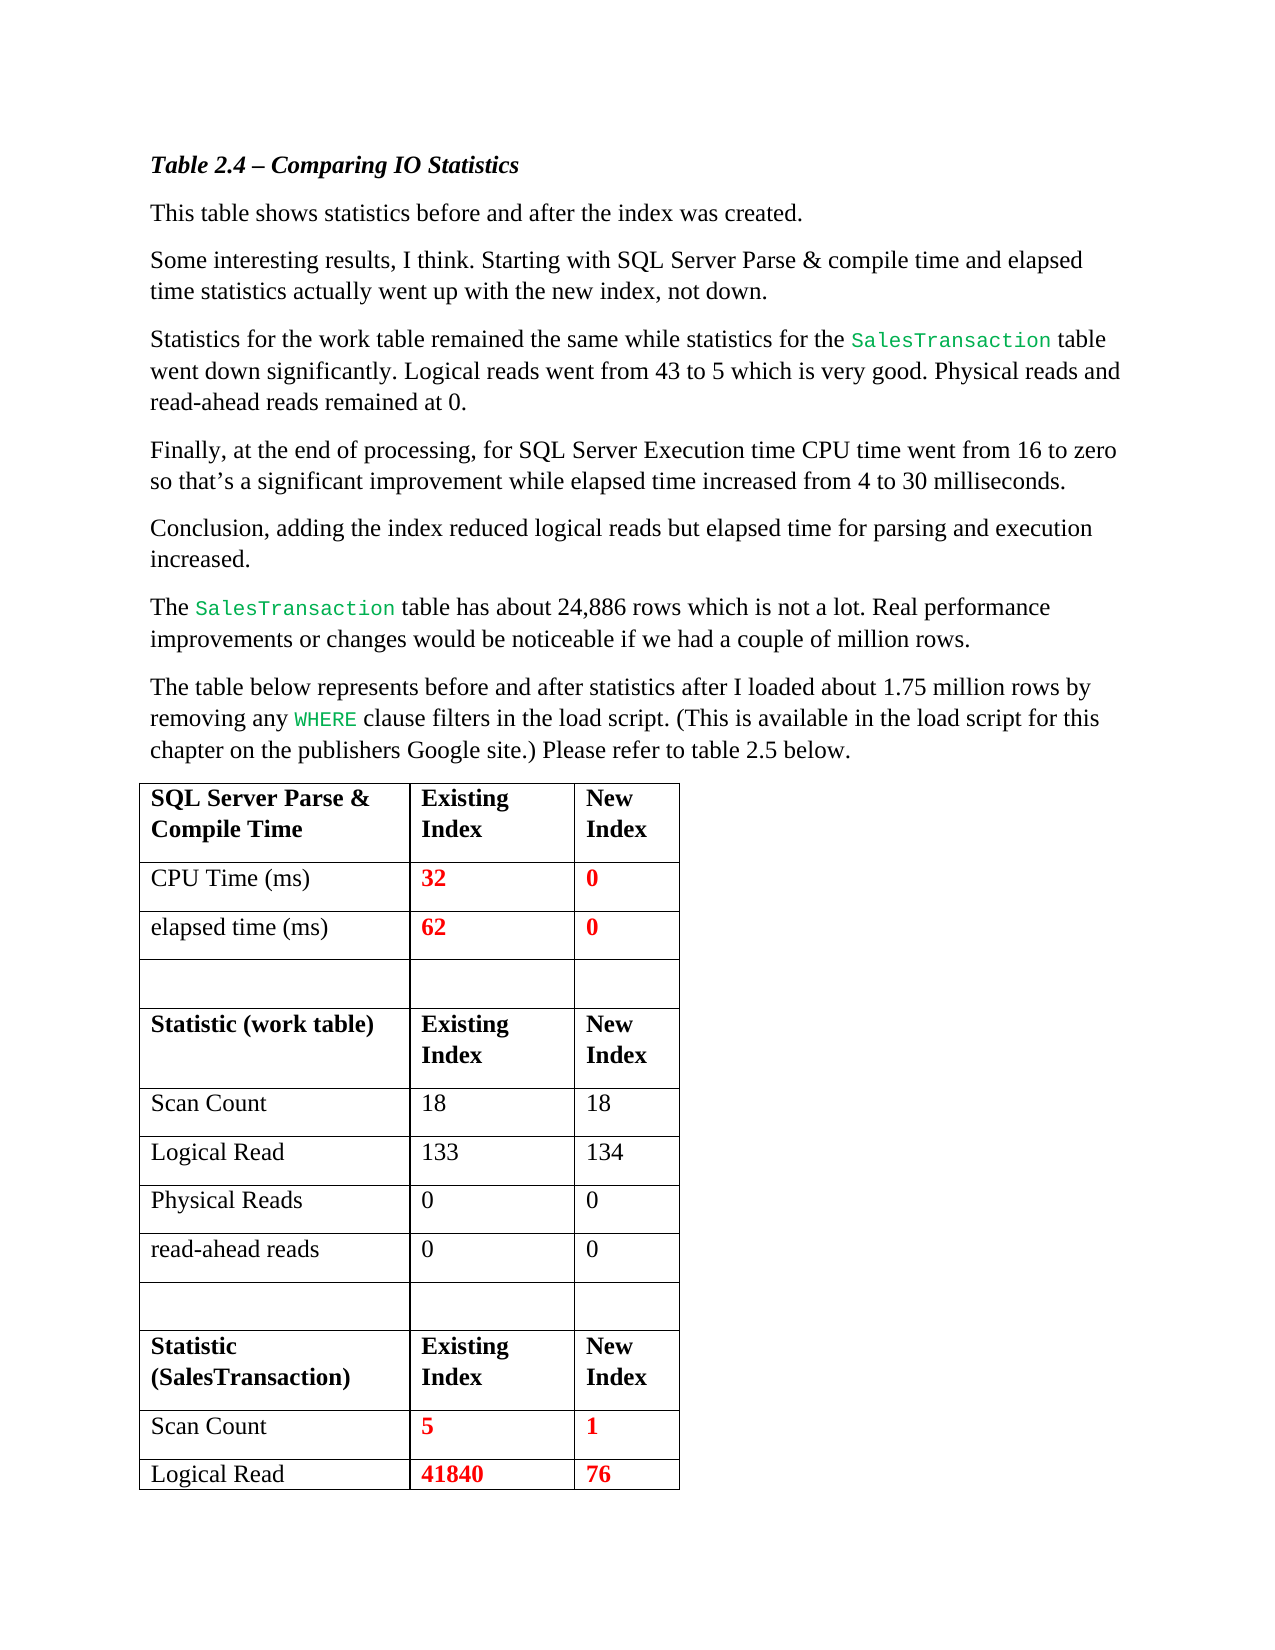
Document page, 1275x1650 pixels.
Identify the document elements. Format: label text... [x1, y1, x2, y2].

table_cell Statistic (work table) [140, 1009, 409, 1087]
table_cell 18 [411, 1089, 574, 1136]
text Statistics for the work table remained the same while statistics for the SalesTransaction table went down significantly. Logical reads went from 43 to 5 which is very good. Physical reads and read-ahead reads remained at 0. [150, 324, 1125, 416]
table_header Existing Index [411, 784, 574, 862]
table_cell 32 [411, 863, 574, 911]
table_cell Existing Index [411, 1331, 574, 1410]
table_header New Index [575, 784, 679, 862]
table_cell Logical Read [140, 1137, 409, 1184]
table_cell Physical Reads [140, 1186, 409, 1233]
table_cell 134 [575, 1137, 679, 1184]
table_cell [140, 960, 409, 1008]
table_cell 0 [411, 1234, 574, 1282]
table_cell 0 [575, 912, 679, 959]
table_cell 1 [575, 1411, 679, 1458]
table_cell 76 [575, 1460, 679, 1488]
text Conclusion, adding the index reduced logical reads but elapsed time for parsing and execution increased. [150, 513, 1125, 573]
table_cell [140, 1283, 409, 1330]
table_cell [575, 1283, 679, 1330]
table_cell New Index [575, 1331, 679, 1410]
table_cell 0 [575, 863, 679, 911]
table_cell Scan Count [140, 1089, 409, 1136]
table_cell 0 [411, 1186, 574, 1233]
table_cell [411, 960, 574, 1008]
table_cell [575, 960, 679, 1008]
table_cell 41840 [411, 1460, 574, 1488]
text The table below represents before and after statistics after I loaded about 1.75 million rows by removing any WHERE clause filters in the load script. (This is available in the load script for this chapter on the publishers Google site.) Please refer to table 2.5 below. [150, 672, 1125, 763]
table_cell read-ahead reads [140, 1234, 409, 1282]
table_cell Logical Read [140, 1460, 409, 1488]
table_cell 0 [575, 1234, 679, 1282]
table_cell Statistic (SalesTransaction) [140, 1331, 409, 1410]
text The SalesTransaction table has about 24,886 rows which is not a lot. Real performance improvements or changes would be noticeable if we had a couple of million rows. [150, 592, 1125, 653]
table_cell 0 [575, 1186, 679, 1233]
text Finally, at the end of processing, for SQL Server Execution time CPU time went from 16 to zero so that’s a significant improvement while elapsed time increased from 4 to 30 milliseconds. [150, 435, 1125, 494]
table_cell 133 [411, 1137, 574, 1184]
table_cell Scan Count [140, 1411, 409, 1458]
table_header SQL Server Parse & Compile Time [140, 784, 409, 862]
table_cell 18 [575, 1089, 679, 1136]
table_cell Existing Index [411, 1009, 574, 1087]
table_cell 62 [411, 912, 574, 959]
table_cell New Index [575, 1009, 679, 1087]
table_cell [411, 1283, 574, 1330]
table_cell elapsed time (ms) [140, 912, 409, 959]
table_cell CPU Time (ms) [140, 863, 409, 911]
text Some interesting results, I think. Starting with SQL Server Parse & compile time and elapsed time statistics actually went up with the new index, not down. [150, 245, 1125, 305]
text This table shows statistics before and after the index was created. [150, 198, 1125, 226]
table_cell 5 [411, 1411, 574, 1458]
text Table 2.4 – Comparing IO Statistics [150, 150, 1125, 179]
